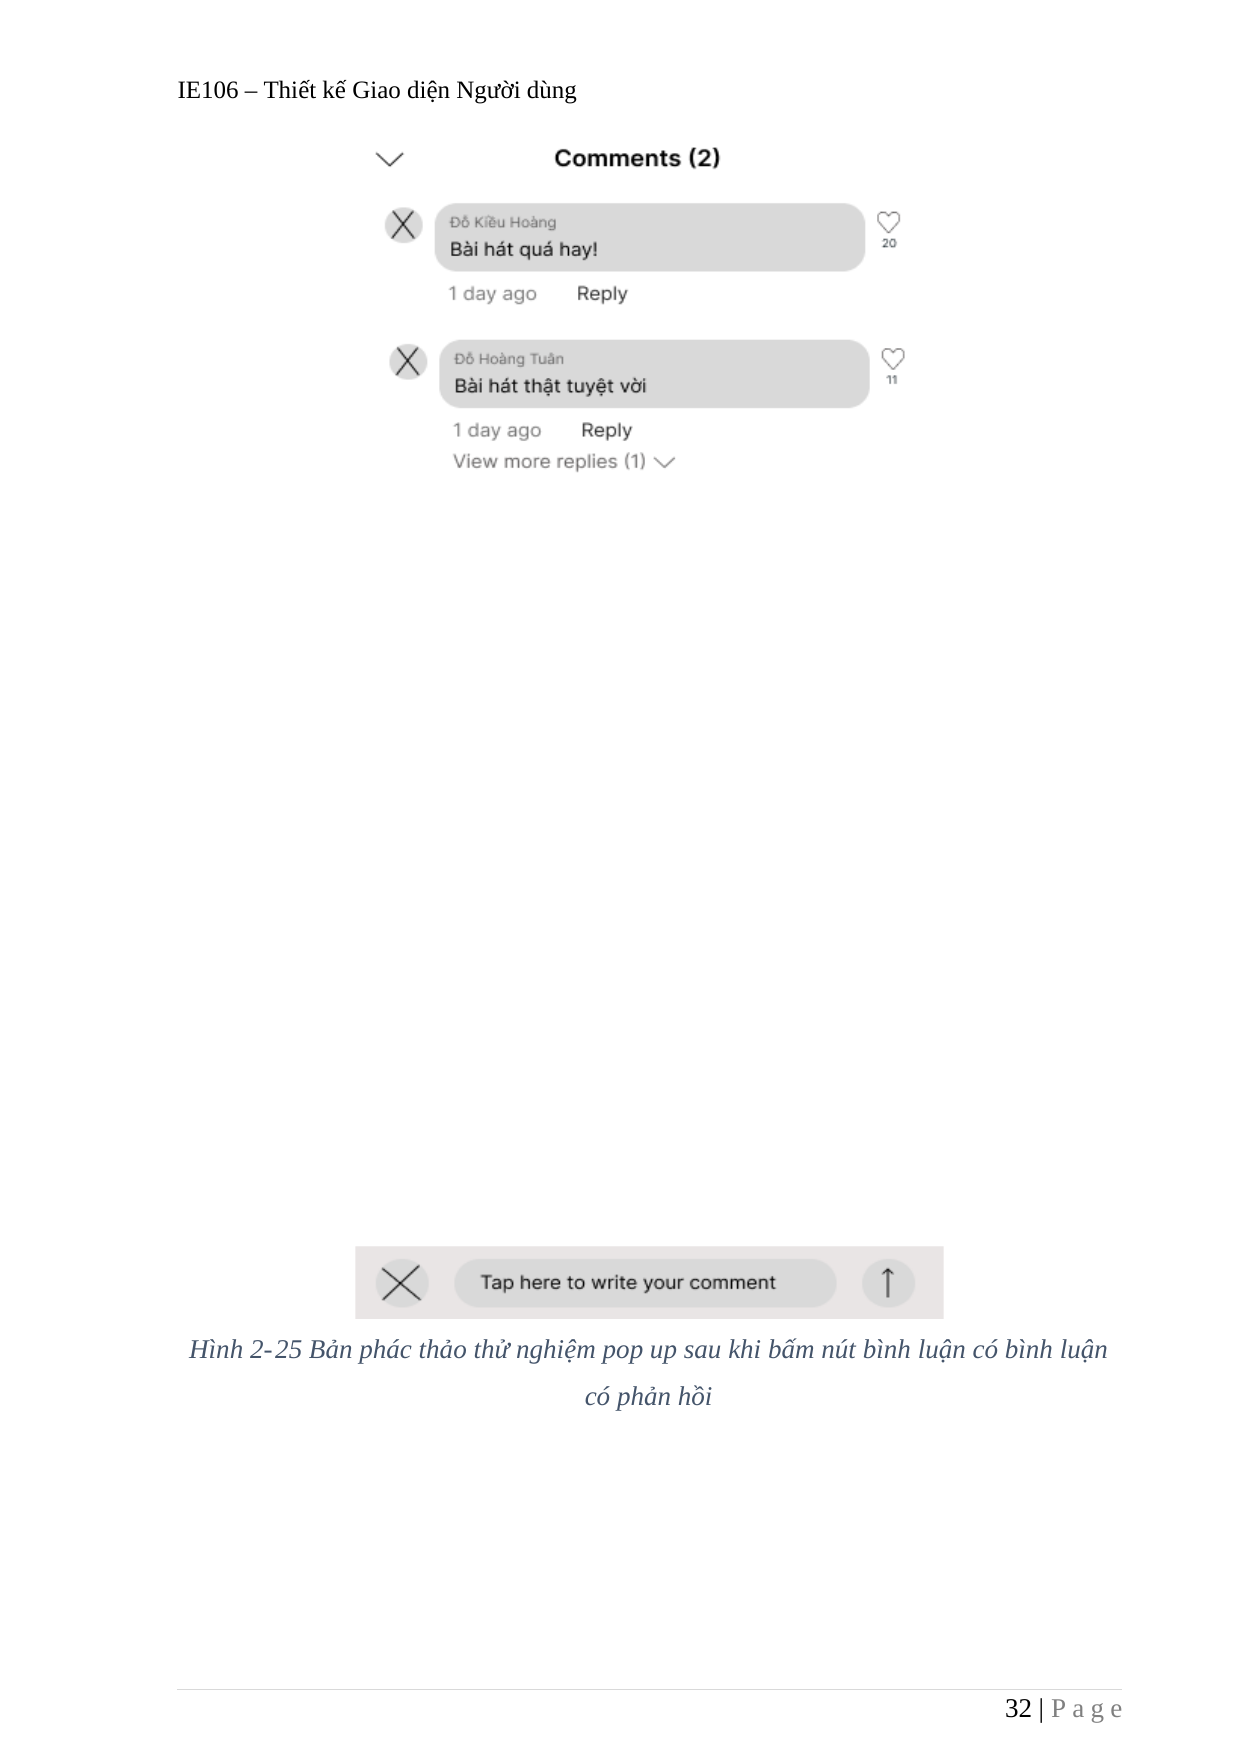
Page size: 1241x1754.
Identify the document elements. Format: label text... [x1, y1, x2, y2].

picture [355, 118, 944, 1319]
